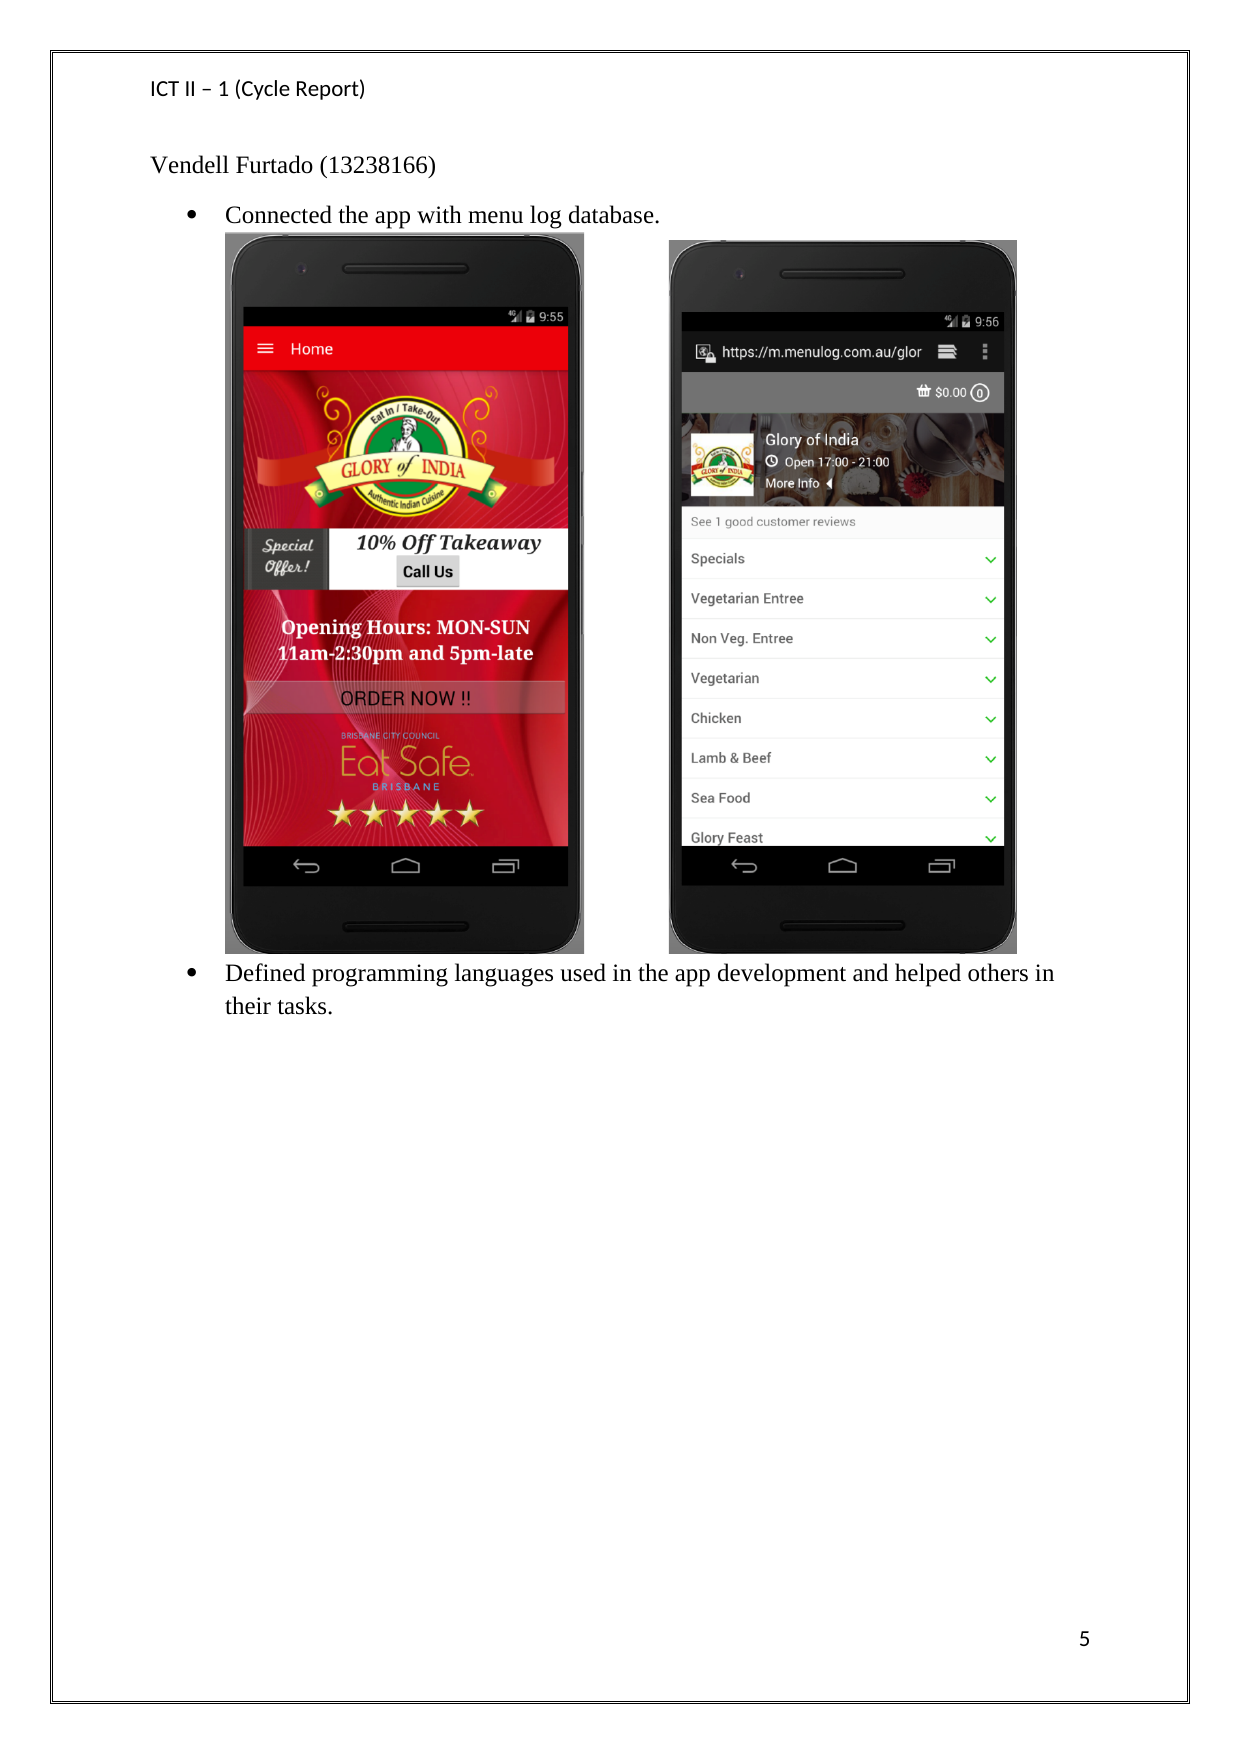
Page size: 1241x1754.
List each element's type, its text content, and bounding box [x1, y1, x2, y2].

picture [225, 232, 585, 954]
list Connected the app with menu log database. [187, 200, 1090, 228]
text Vendell Furtado (13238166) [150, 150, 1090, 179]
picture [668, 240, 1017, 954]
list Defined programming languages used in the app development and helped others in their tasks. [187, 958, 1090, 1020]
